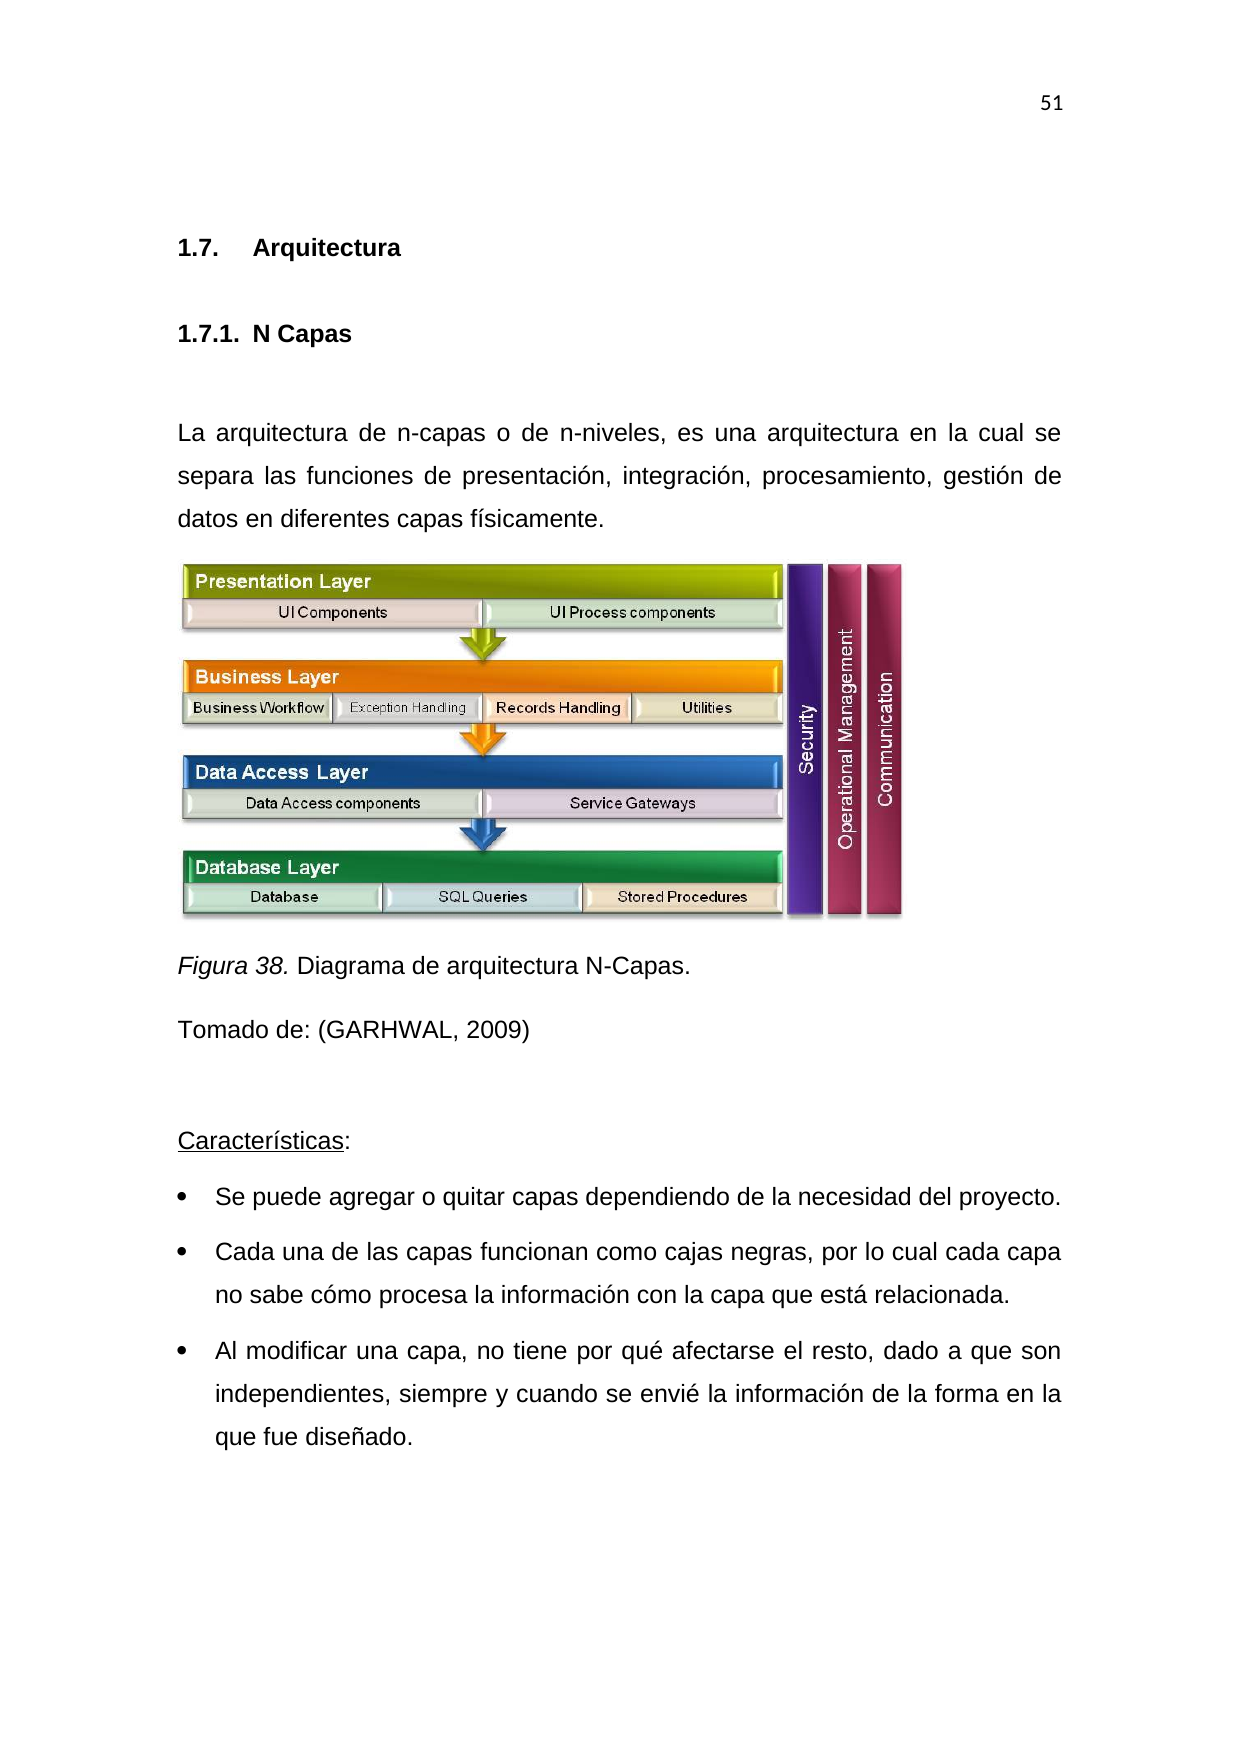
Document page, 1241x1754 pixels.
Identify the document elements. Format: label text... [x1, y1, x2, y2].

text Figura 38. Diagrama de arquitectura N-Capas. [177, 951, 1063, 979]
text La arquitectura de n-capas o de n-niveles, es una arquitectura en la cual se separa las funciones de presentación, integración, procesamiento, gestión de datos en diferentes capas físicamente. [177, 418, 1063, 533]
subtitle N Capas [177, 319, 1063, 348]
list Al modificar una capa, no tiene por qué afectarse el resto, dado a que son independientes, siempre y cuando se envié la información de la forma en la que fue diseñado. [177, 1336, 1063, 1451]
text Características: [177, 1126, 1063, 1154]
picture [177, 559, 908, 924]
list Se puede agregar o quitar capas dependiendo de la necesidad del proyecto. [177, 1181, 1063, 1210]
list Cada una de las capas funcionan como cajas negras, por lo cual cada capa no sabe cómo procesa la información con la capa que está relacionada. [177, 1237, 1063, 1309]
text Tomado de: [177, 1014, 1063, 1043]
subtitle Arquitectura [177, 233, 1063, 262]
